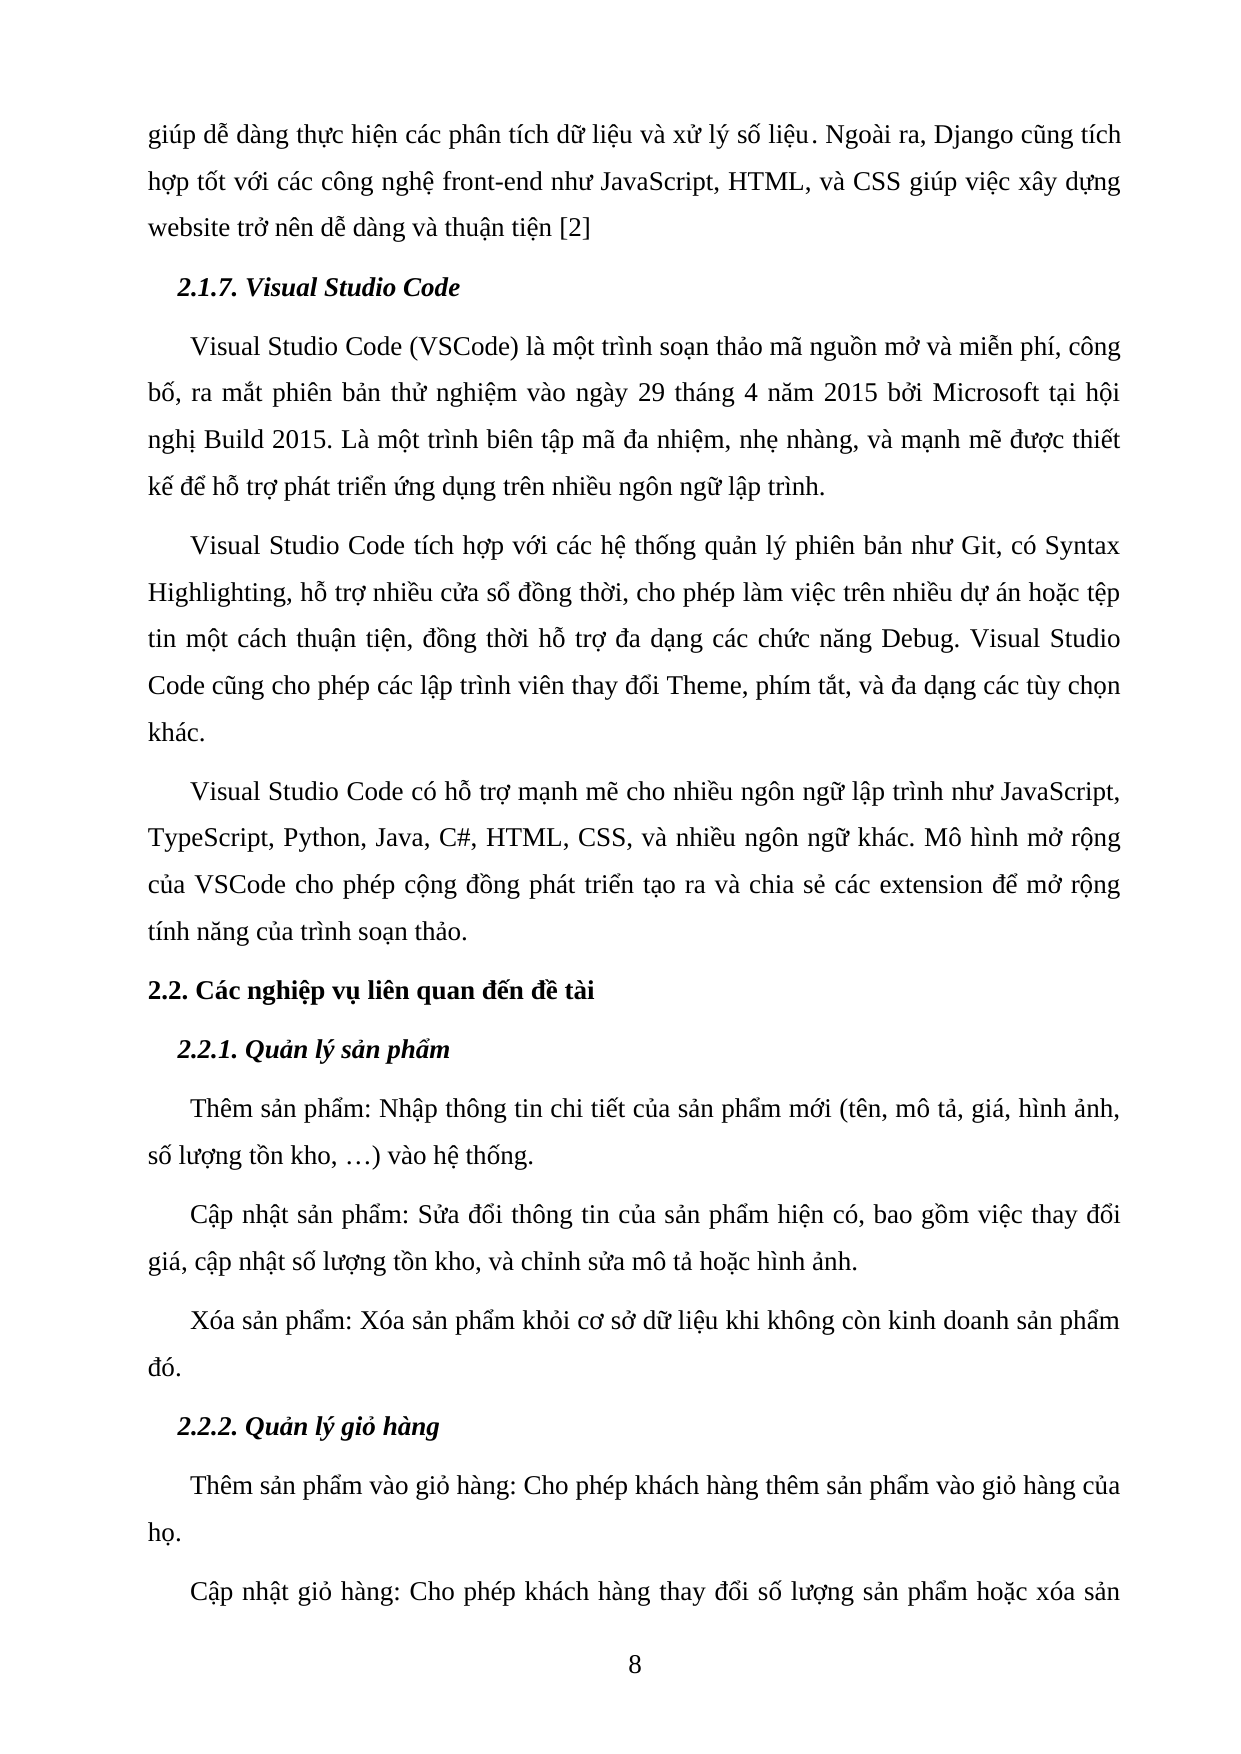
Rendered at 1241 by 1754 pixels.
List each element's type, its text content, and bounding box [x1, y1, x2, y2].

subtitle Visual Studio Code [177, 271, 1122, 302]
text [148, 1575, 1122, 1606]
text Thêm sản phẩm vào giỏ hàng: Cho phép khách hàng thêm sản phẩm vào giỏ hàng của họ. [148, 1469, 1122, 1547]
text Xóa sản phẩm: Xóa sản phẩm khỏi cơ sở dữ liệu khi không còn kinh doanh sản phẩm đó. [148, 1304, 1122, 1382]
subtitle Quản lý sản phẩm [177, 1033, 1122, 1064]
text Thêm sản phẩm: Nhập thông tin chi tiết của sản phẩm mới (tên, mô tả, giá, hình ảnh, số lượng tồn kho, …) vào hệ thống. [148, 1092, 1122, 1170]
subtitle Các nghiệp vụ liên quan đến đề tài [148, 974, 1122, 1005]
text Visual Studio Code có hỗ trợ mạnh mẽ cho nhiều ngôn ngữ lập trình như JavaScript, TypeScript, Python, Java, C#, HTML, CSS, và nhiều ngôn ngữ khác. Mô hình mở rộng của VSCode cho phép cộng đồng phát triển tạo ra và chia sẻ các extension để mở rộng tính năng của trình soạn thảo. [148, 775, 1122, 946]
text Cập nhật sản phẩm: Sửa đổi thông tin của sản phẩm hiện có, bao gồm việc thay đổi giá, cập nhật số lượng tồn kho, và chỉnh sửa mô tả hoặc hình ảnh. [148, 1198, 1122, 1276]
subtitle Quản lý giỏ hàng [177, 1410, 1122, 1441]
text Visual Studio Code tích hợp với các hệ thống quản lý phiên bản như Git, có Syntax Highlighting, hỗ trợ nhiều cửa sổ đồng thời, cho phép làm việc trên nhiều dự án hoặc tệp tin một cách thuận tiện, đồng thời hỗ trợ đa dạng các chức năng Debug. Visual Studio Code cũng cho phép các lập trình viên thay đổi Theme, phím tắt, và đa dạng các tùy chọn khác. [148, 529, 1122, 747]
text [148, 118, 1122, 243]
text Visual Studio Code (VSCode) là một trình soạn thảo mã nguồn mở và miễn phí, công bố, ra mắt phiên bản thử nghiệm vào ngày 29 tháng 4 năm 2015 bởi Microsoft tại hội nghị Build 2015. Là một trình biên tập mã đa nhiệm, nhẹ nhàng, và mạnh mẽ được thiết kế để hỗ trợ phát triển ứng dụng trên nhiều ngôn ngữ lập trình. [148, 330, 1122, 501]
